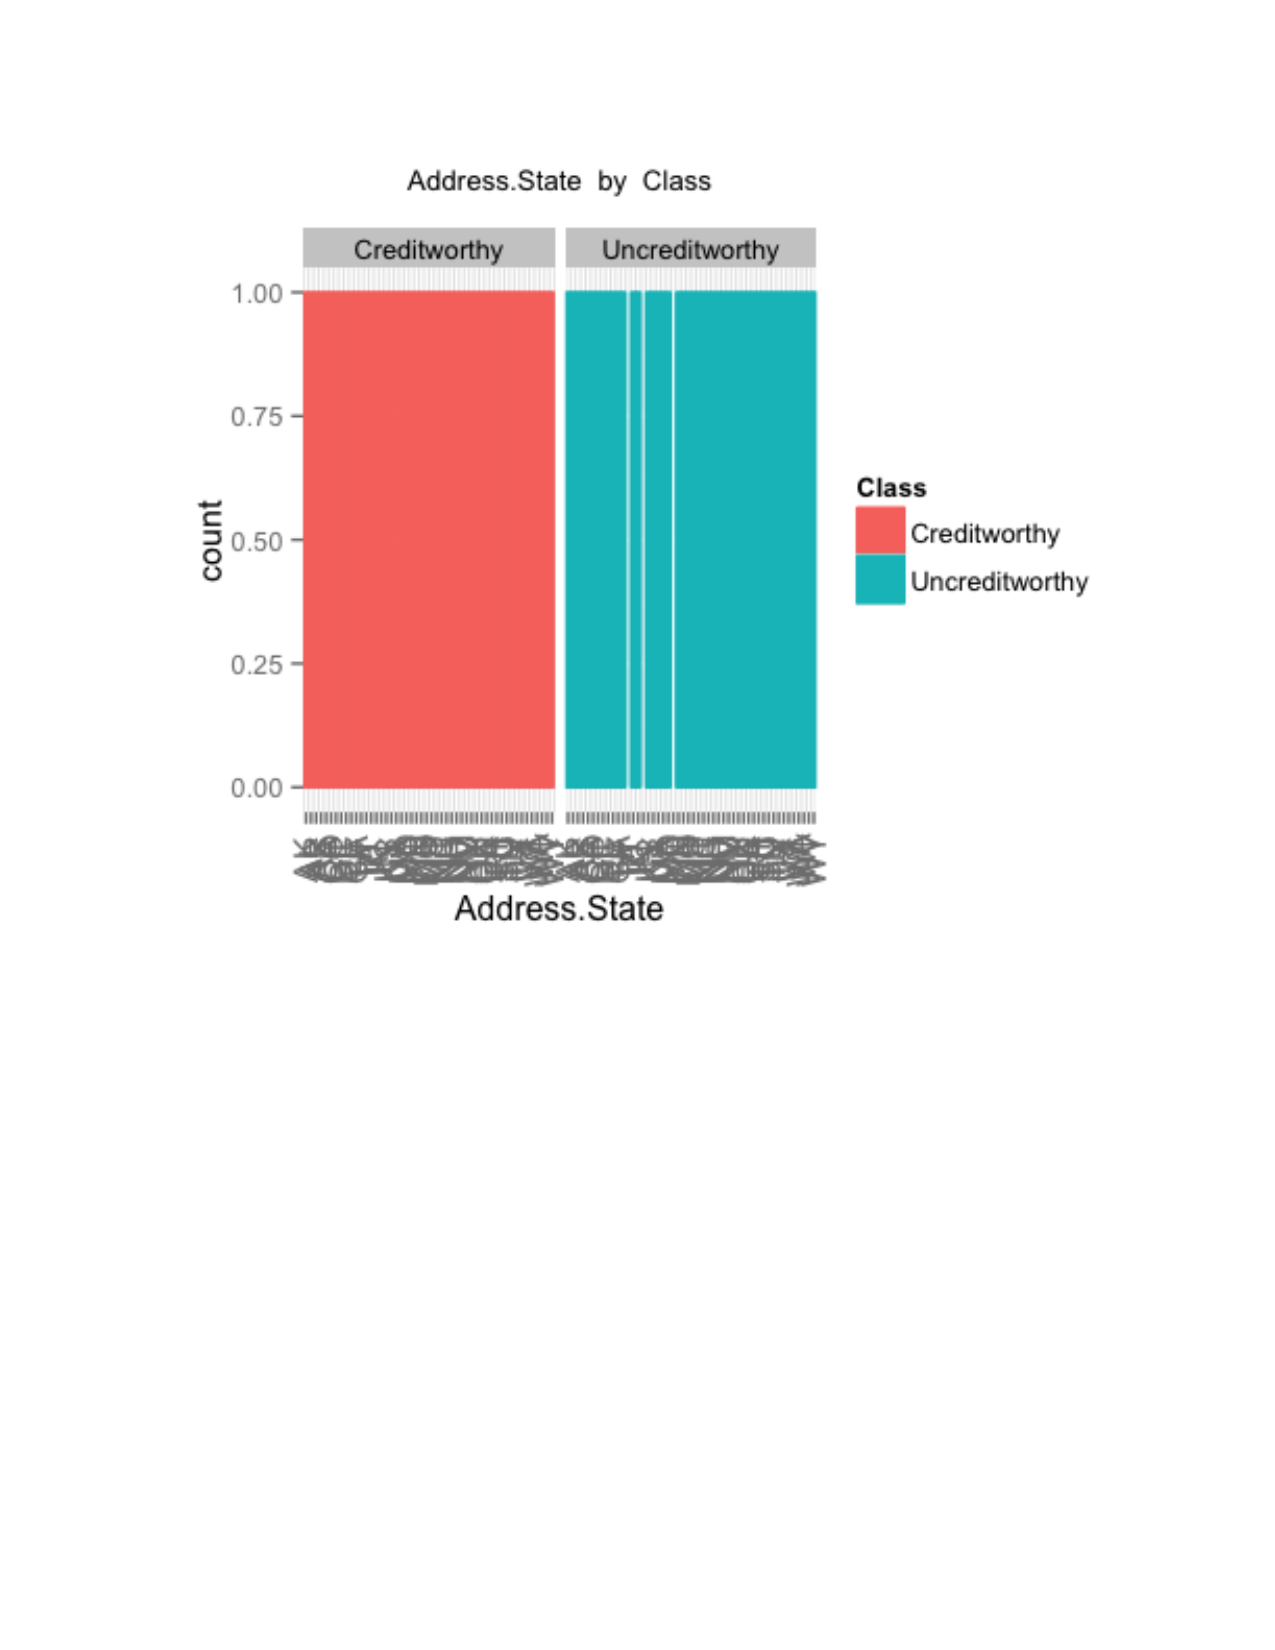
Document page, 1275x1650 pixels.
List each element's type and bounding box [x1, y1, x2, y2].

picture [168, 150, 1169, 950]
